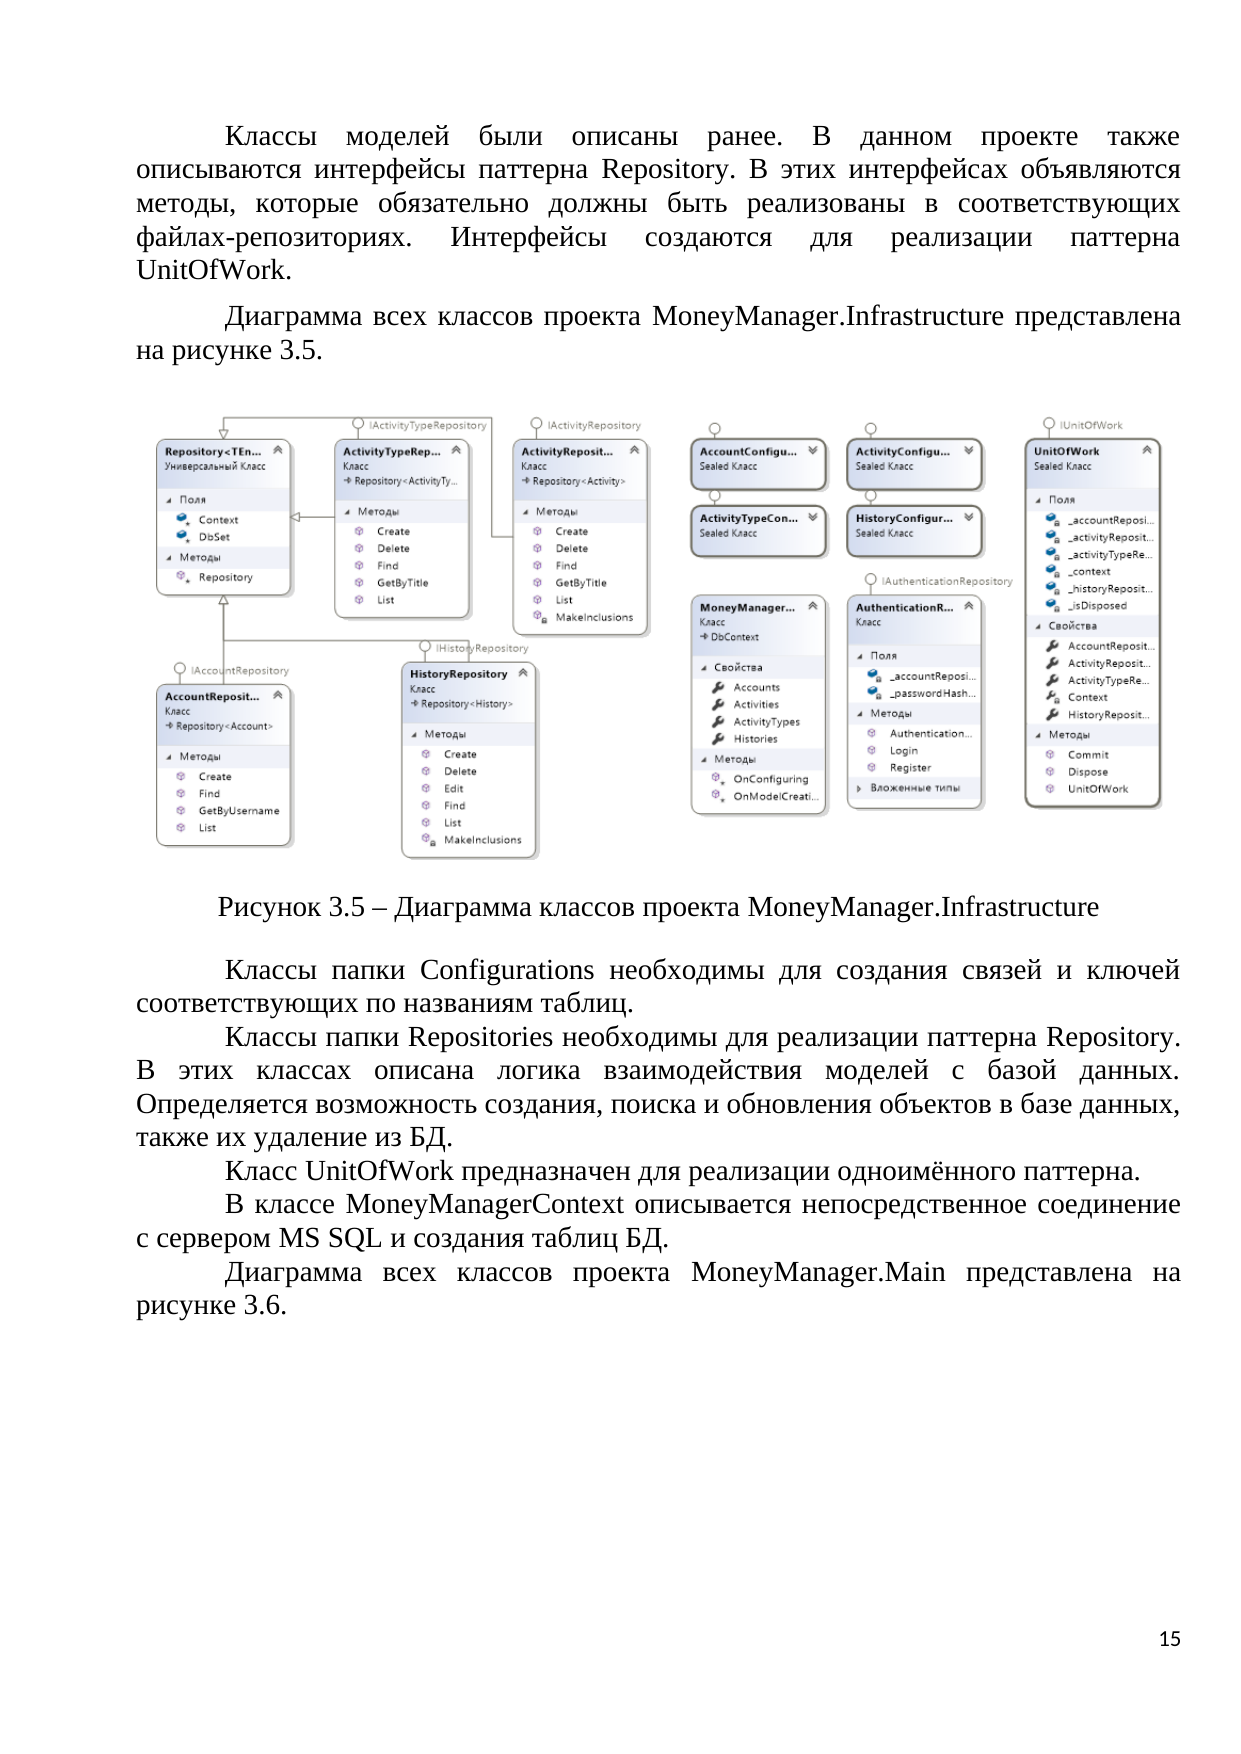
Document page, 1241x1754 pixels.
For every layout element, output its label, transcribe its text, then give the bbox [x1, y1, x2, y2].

text Классы папки Configurations необходимы для создания связей и ключей соответствующих по названиям таблиц. [136, 952, 1181, 1019]
text Рисунок 3.5 – Диаграмма классов проекта MoneyManager.Infrastructure [136, 889, 1181, 923]
text Диаграмма всех классов проекта MoneyManager.Infrastructure представлена на рисунке 3.5. [136, 298, 1181, 365]
text Диаграмма всех классов проекта MoneyManager.Main представлена на рисунке 3.6. [136, 1254, 1181, 1321]
text Классы моделей были описаны ранее. В данном проекте также описываются интерфейсы паттерна Repository. В этих интерфейсах объявляются методы, которые обязательно должны быть реализованы в соответствующих файлах-репозиториях. Интерфейсы создаются для реализации паттерна UnitOfWork. [136, 118, 1181, 286]
text Классы папки Repositories необходимы для реализации паттерна Repository. В этих классах описана логика взаимодействия моделей с базой данных. Определяется возможность создания, поиска и обновления объектов в базе данных, также их удаление из БД. [136, 1019, 1181, 1153]
text Класс UnitOfWork предназначен для реализации одноимённого паттерна. [136, 1153, 1181, 1187]
picture [154, 394, 1163, 860]
text В классе MoneyManagerContext описывается непосредственное соединение с сервером MS SQL и создания таблиц БД. [136, 1187, 1181, 1254]
